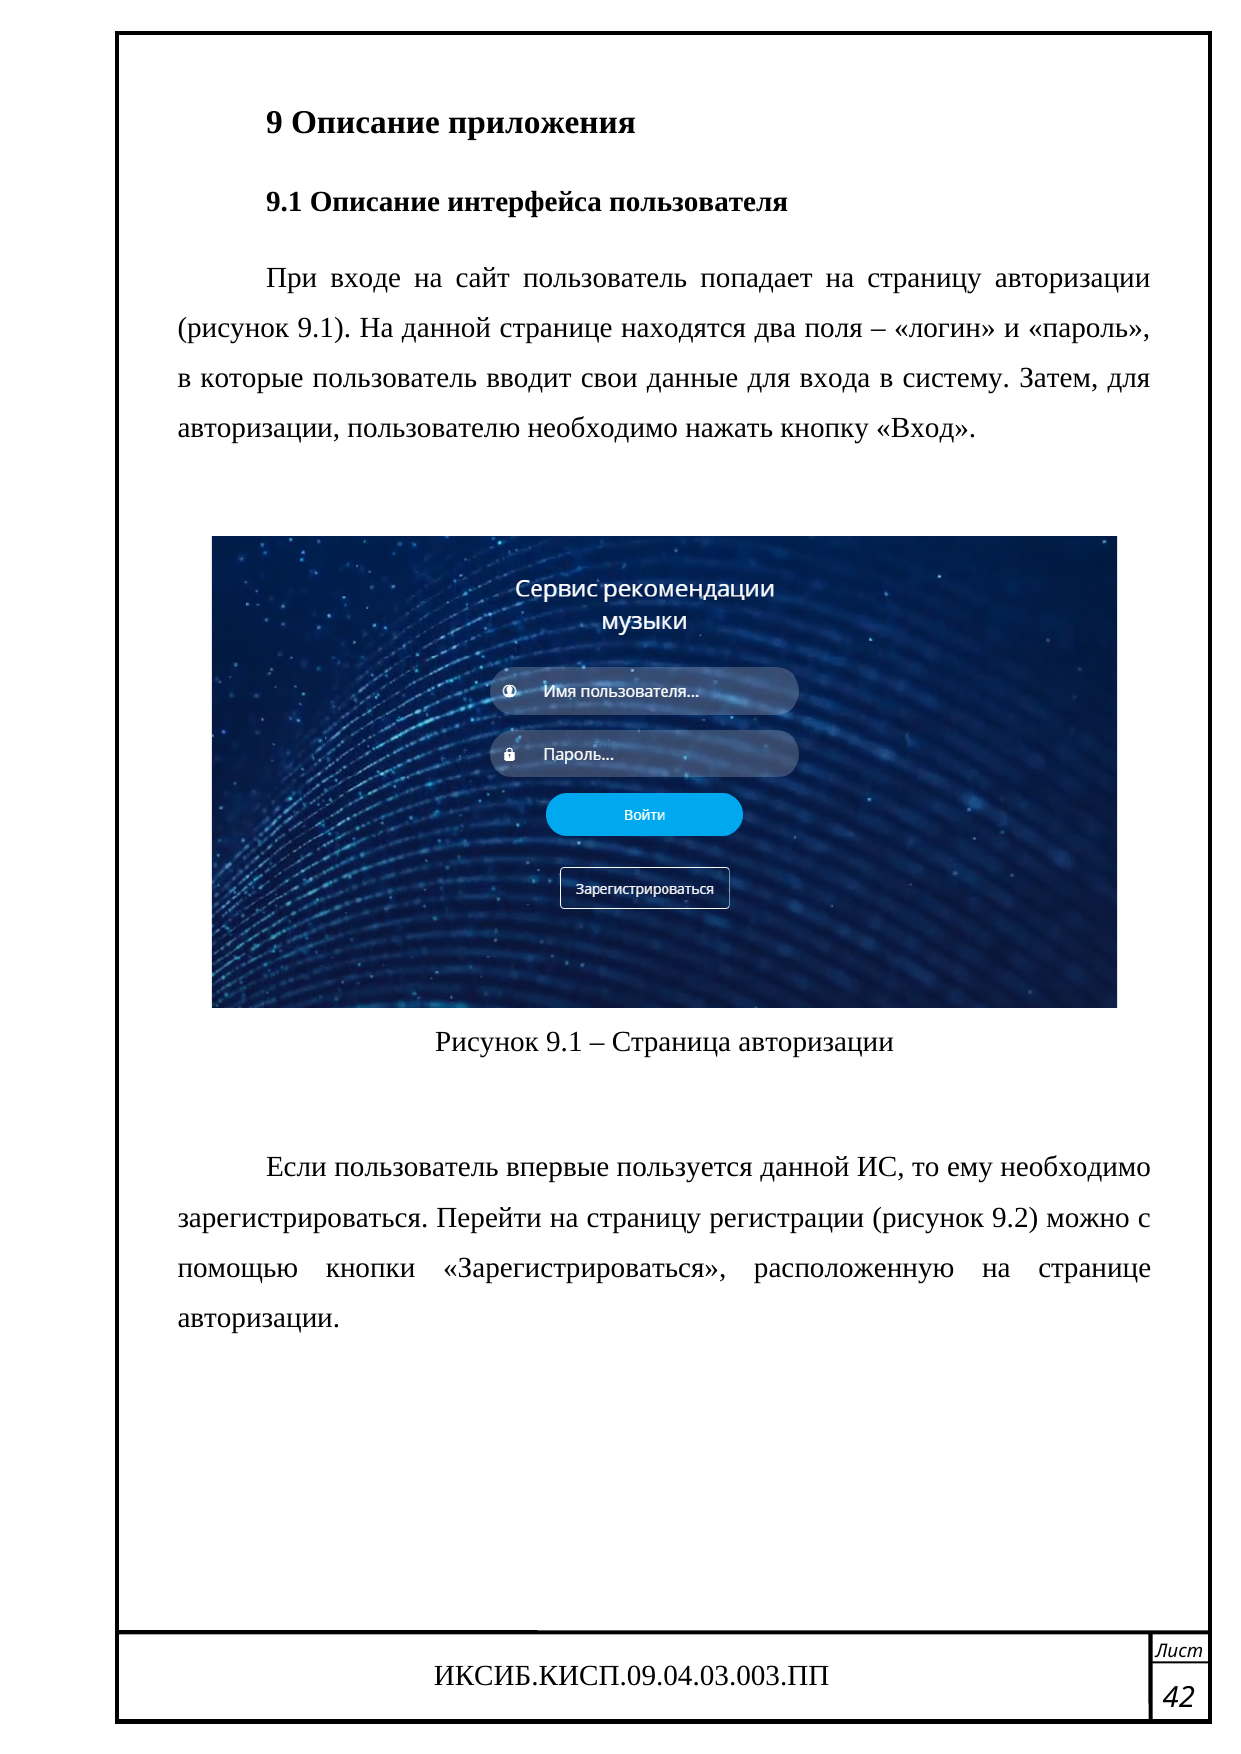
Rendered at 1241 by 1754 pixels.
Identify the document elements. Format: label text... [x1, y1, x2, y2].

picture [211, 536, 1118, 1008]
text 9.1 Описание интерфейса пользователя [177, 184, 1152, 218]
text Рисунок 9.1 – Страница авторизации [177, 1024, 1152, 1057]
text Если пользователь впервые пользуется данной ИС, то ему необходимо зарегистрироваться. Перейти на страницу регистрации (рисунок 9.2) можно с помощью кнопки «Зарегистрироваться», расположенную на странице авторизации. [177, 1149, 1152, 1334]
text 9 Описание приложения [177, 102, 1152, 140]
text При входе на сайт пользователь попадает на страницу авторизации (рисунок 9.1). На данной странице находятся два поля – «логин» и «пароль», в которые пользователь вводит свои данные для входа в систему. Затем, для авторизации, пользователю необходимо нажать кнопку «Вход». [177, 260, 1152, 444]
